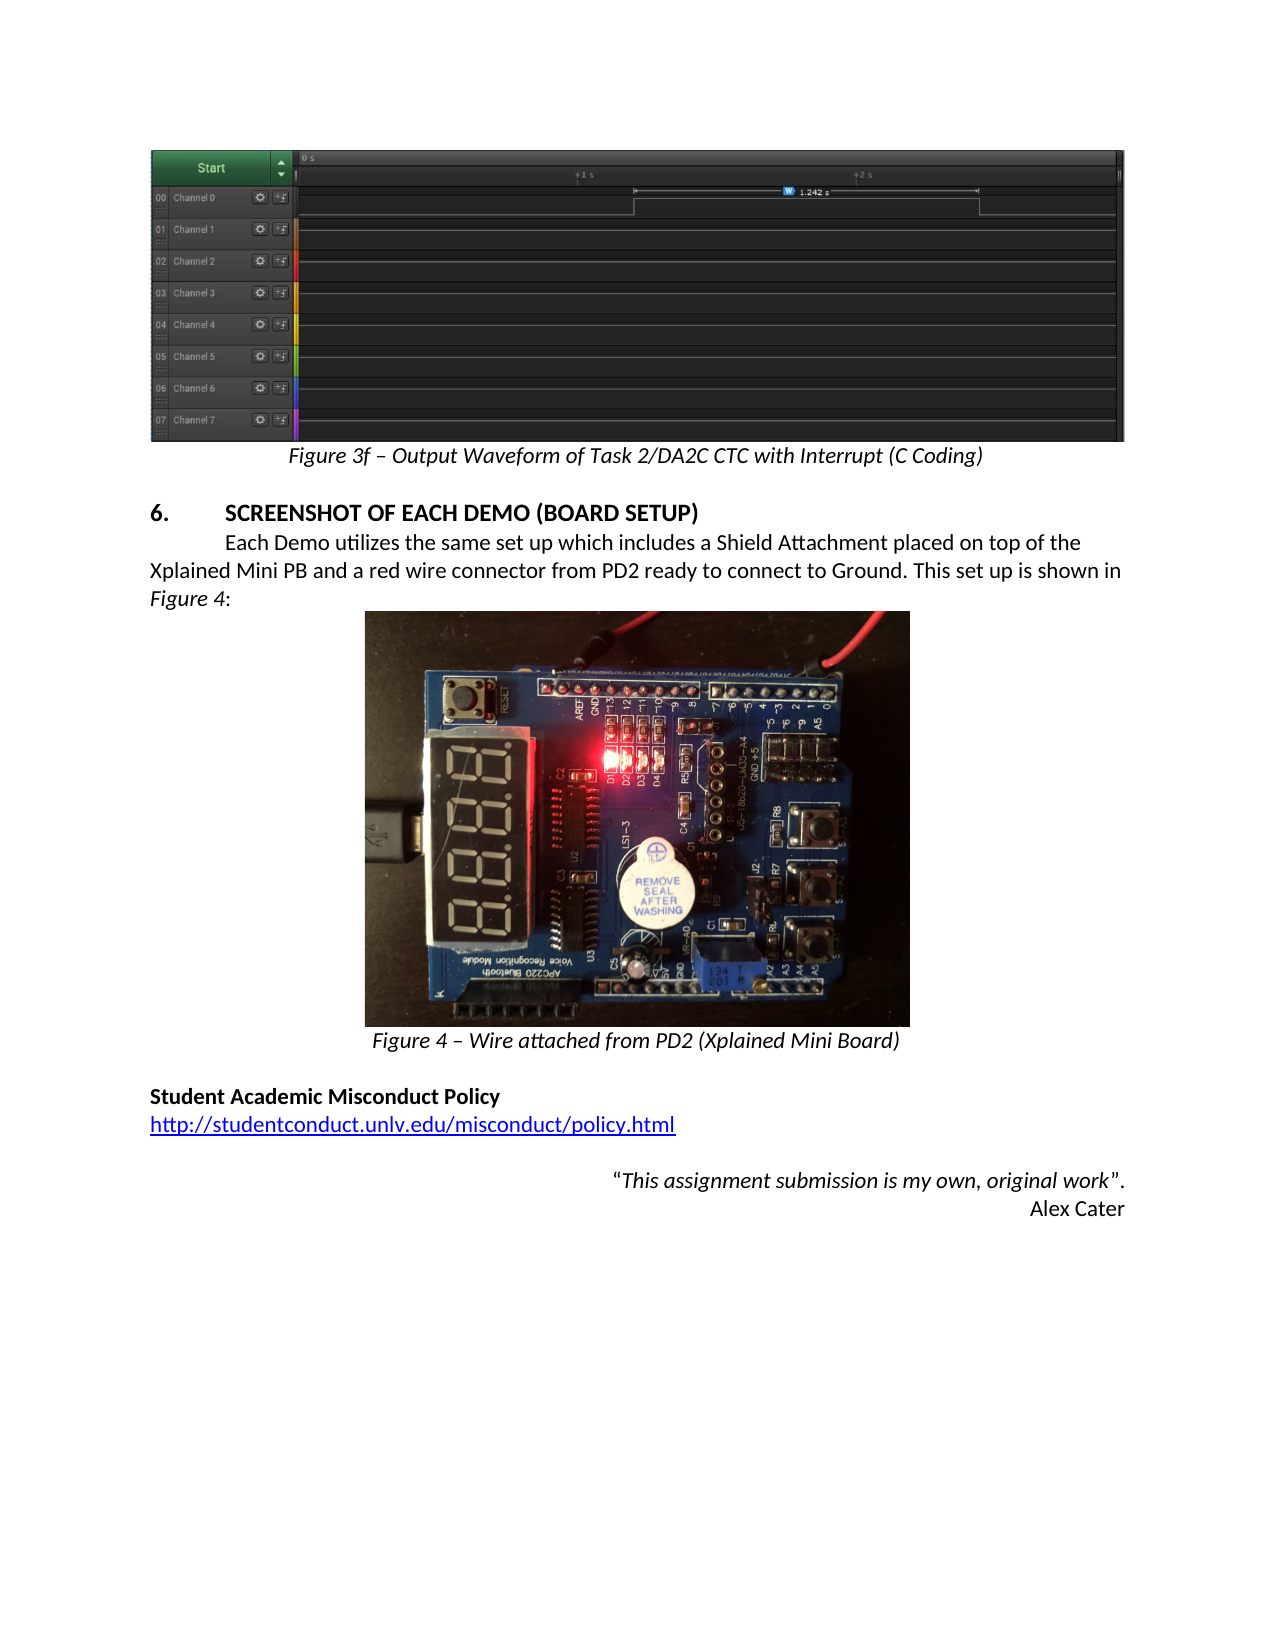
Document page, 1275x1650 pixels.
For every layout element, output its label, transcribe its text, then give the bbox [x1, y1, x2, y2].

picture [364, 611, 910, 1027]
text Figure 4 – Wire attached from PD2 (Xplained Mini Board) [150, 1026, 1125, 1054]
text Alex Cater [150, 1194, 1125, 1222]
text Figure 3f – Output Waveform of Task 2/DA2C CTC with Interrupt (C Coding) [150, 442, 1125, 469]
text Student Academic Misconduct Policy [150, 1082, 1125, 1110]
text “This assignment submission is my own, original work”. [150, 1166, 1125, 1194]
text Each Demo utilizes the same set up which includes a Shield Attachment placed on top of the Xplained Mini PB and a red wire connector from PD2 ready to connect to Ground. This set up is shown in Figure 4: [150, 528, 1125, 612]
picture [150, 150, 1125, 442]
text http://studentconduct.unlv.edu/misconduct/policy.html [150, 1110, 1125, 1138]
list SCREENSHOT OF EACH DEMO (BOARD SETUP) [150, 497, 1125, 528]
